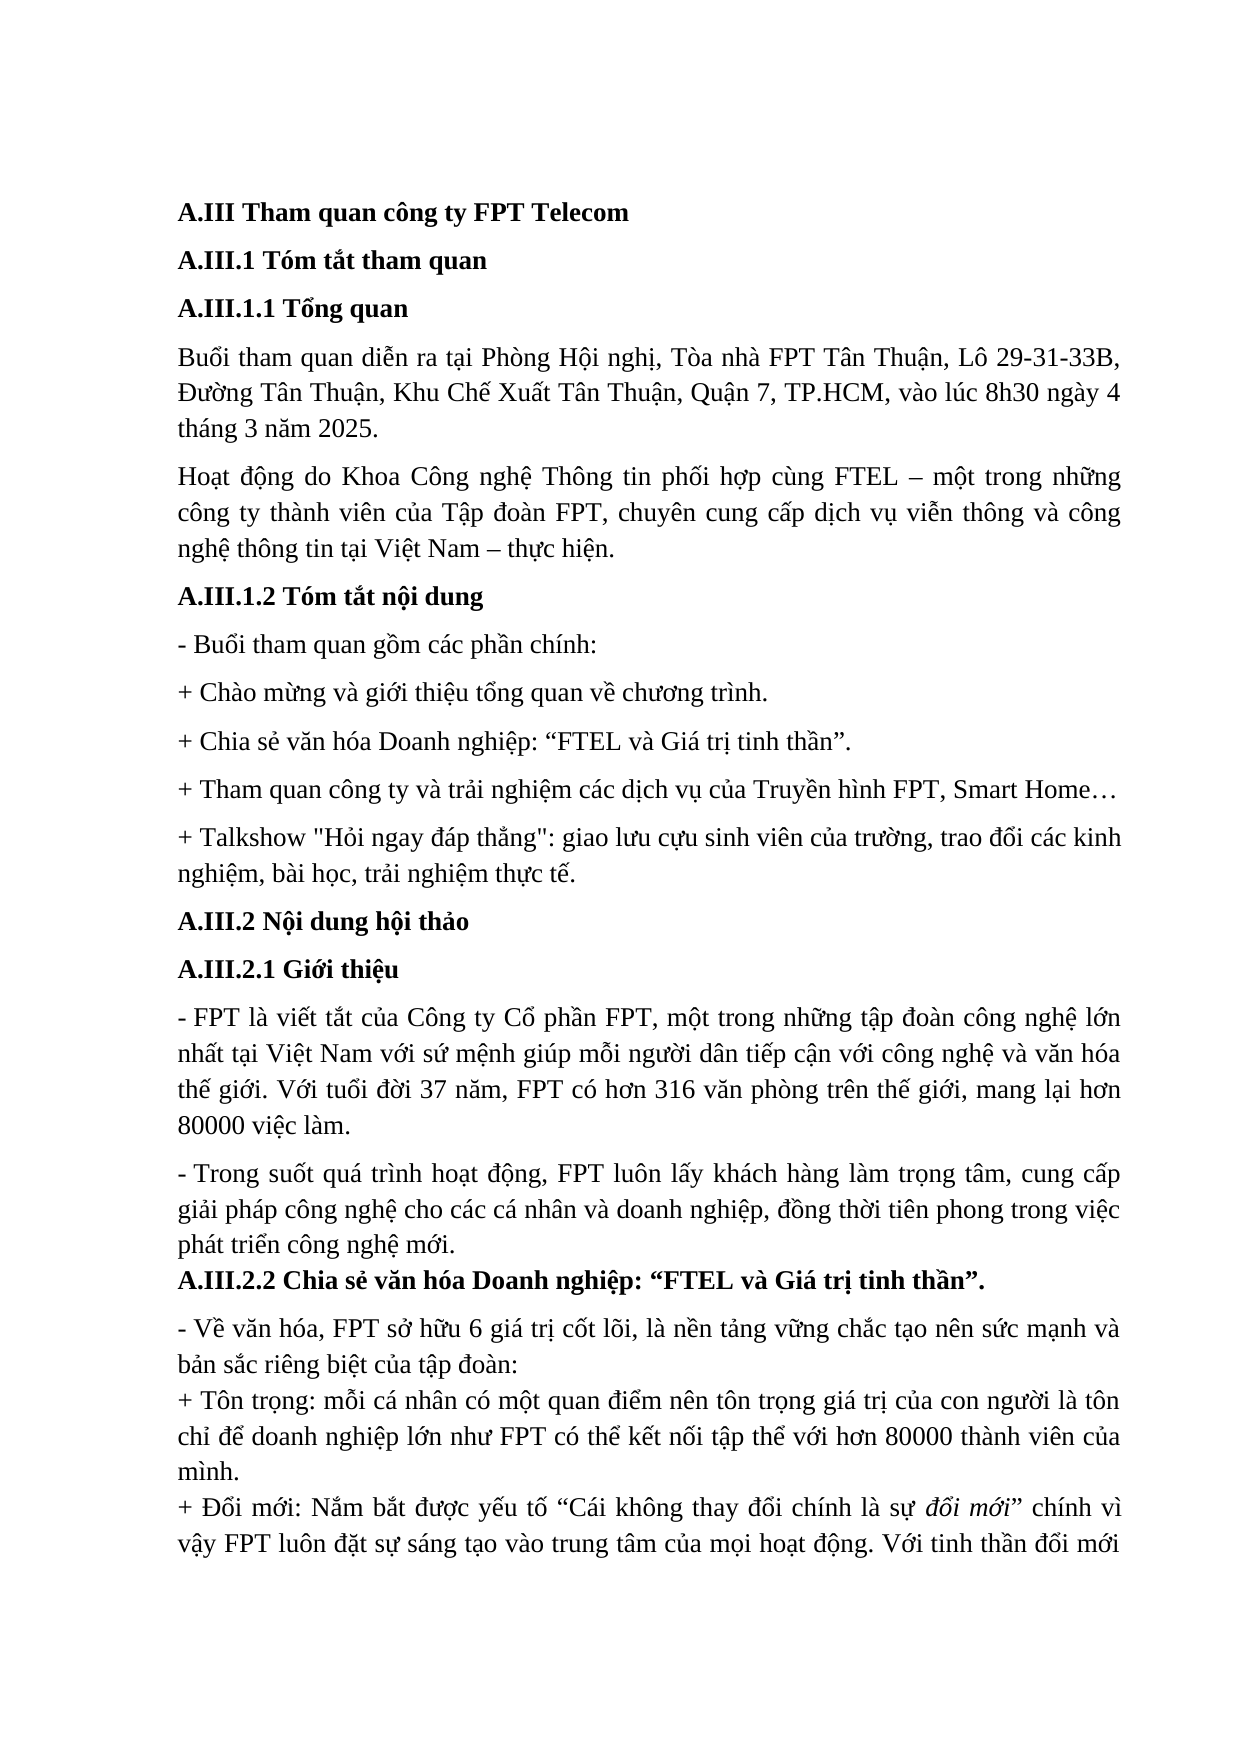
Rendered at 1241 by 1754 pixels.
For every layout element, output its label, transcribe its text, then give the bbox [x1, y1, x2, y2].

list Về văn hóa, FPT sở hữu 6 giá trị cốt lõi, là nền tảng vững chắc tạo nên sức mạnh và bản sắc riêng biệt của tập đoàn: [177, 1312, 1122, 1379]
subtitle Giới thiệu [177, 953, 1122, 984]
subtitle Tổng quan [177, 292, 1122, 323]
subtitle Tham quan công ty FPT Telecom [177, 196, 1122, 227]
list FPT là viết tắt của Công ty Cổ phần FPT, một trong những tập đoàn công nghệ lớn nhất tại Việt Nam với sứ mệnh giúp mỗi người dân tiếp cận với công nghệ và văn hóa thế giới. Với tuổi đời 37 năm, FPT có hơn 316 văn phòng trên thế giới, mang lại hơn 80000 việc làm. [177, 1002, 1122, 1140]
subtitle Tóm tắt nội dung [177, 580, 1122, 611]
list + Tôn trọng: mỗi cá nhân có một quan điểm nên tôn trọng giá trị của con người là tôn chỉ để doanh nghiệp lớn như FPT có thể kết nối tập thể với hơn 80000 thành viên của mình. [177, 1384, 1122, 1486]
subtitle Nội dung hội thảo [177, 905, 1122, 936]
subtitle Tóm tắt tham quan [177, 244, 1122, 275]
text Hoạt động do Khoa Công nghệ Thông tin phối hợp cùng FTEL – một trong những công ty thành viên của Tập đoàn FPT, chuyên cung cấp dịch vụ viễn thông và công nghệ thông tin tại Việt Nam – thực hiện. [177, 460, 1122, 563]
text Buổi tham quan diễn ra tại Phòng Hội nghị, Tòa nhà FPT Tân Thuận, Lô 29-31-33B, Đường Tân Thuận, Khu Chế Xuất Tân Thuận, Quận 7, TP.HCM, vào lúc 8h30 ngày 4 tháng 3 năm 2025. [177, 341, 1122, 443]
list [177, 1491, 1122, 1558]
text - Buổi tham quan gồm các phần chính: [177, 628, 1122, 659]
list Trong suốt quá trình hoạt động, FPT luôn lấy khách hàng làm trọng tâm, cung cấp giải pháp công nghệ cho các cá nhân và doanh nghiệp, đồng thời tiên phong trong việc phát triển công nghệ mới. [177, 1157, 1122, 1259]
text + Talkshow "Hỏi ngay đáp thẳng": giao lưu cựu sinh viên của trường, trao đổi các kinh nghiệm, bài học, trải nghiệm thực tế. [177, 821, 1122, 888]
subtitle Chia sẻ văn hóa Doanh nghiệp: “FTEL và Giá trị tinh thần”. [177, 1264, 1122, 1295]
text + Chào mừng và giới thiệu tổng quan về chương trình. [177, 676, 1122, 708]
text + Chia sẻ văn hóa Doanh nghiệp: “FTEL và Giá trị tinh thần”. [177, 725, 1122, 756]
text + Tham quan công ty và trải nghiệm các dịch vụ của Truyền hình FPT, Smart Home… [177, 773, 1122, 804]
